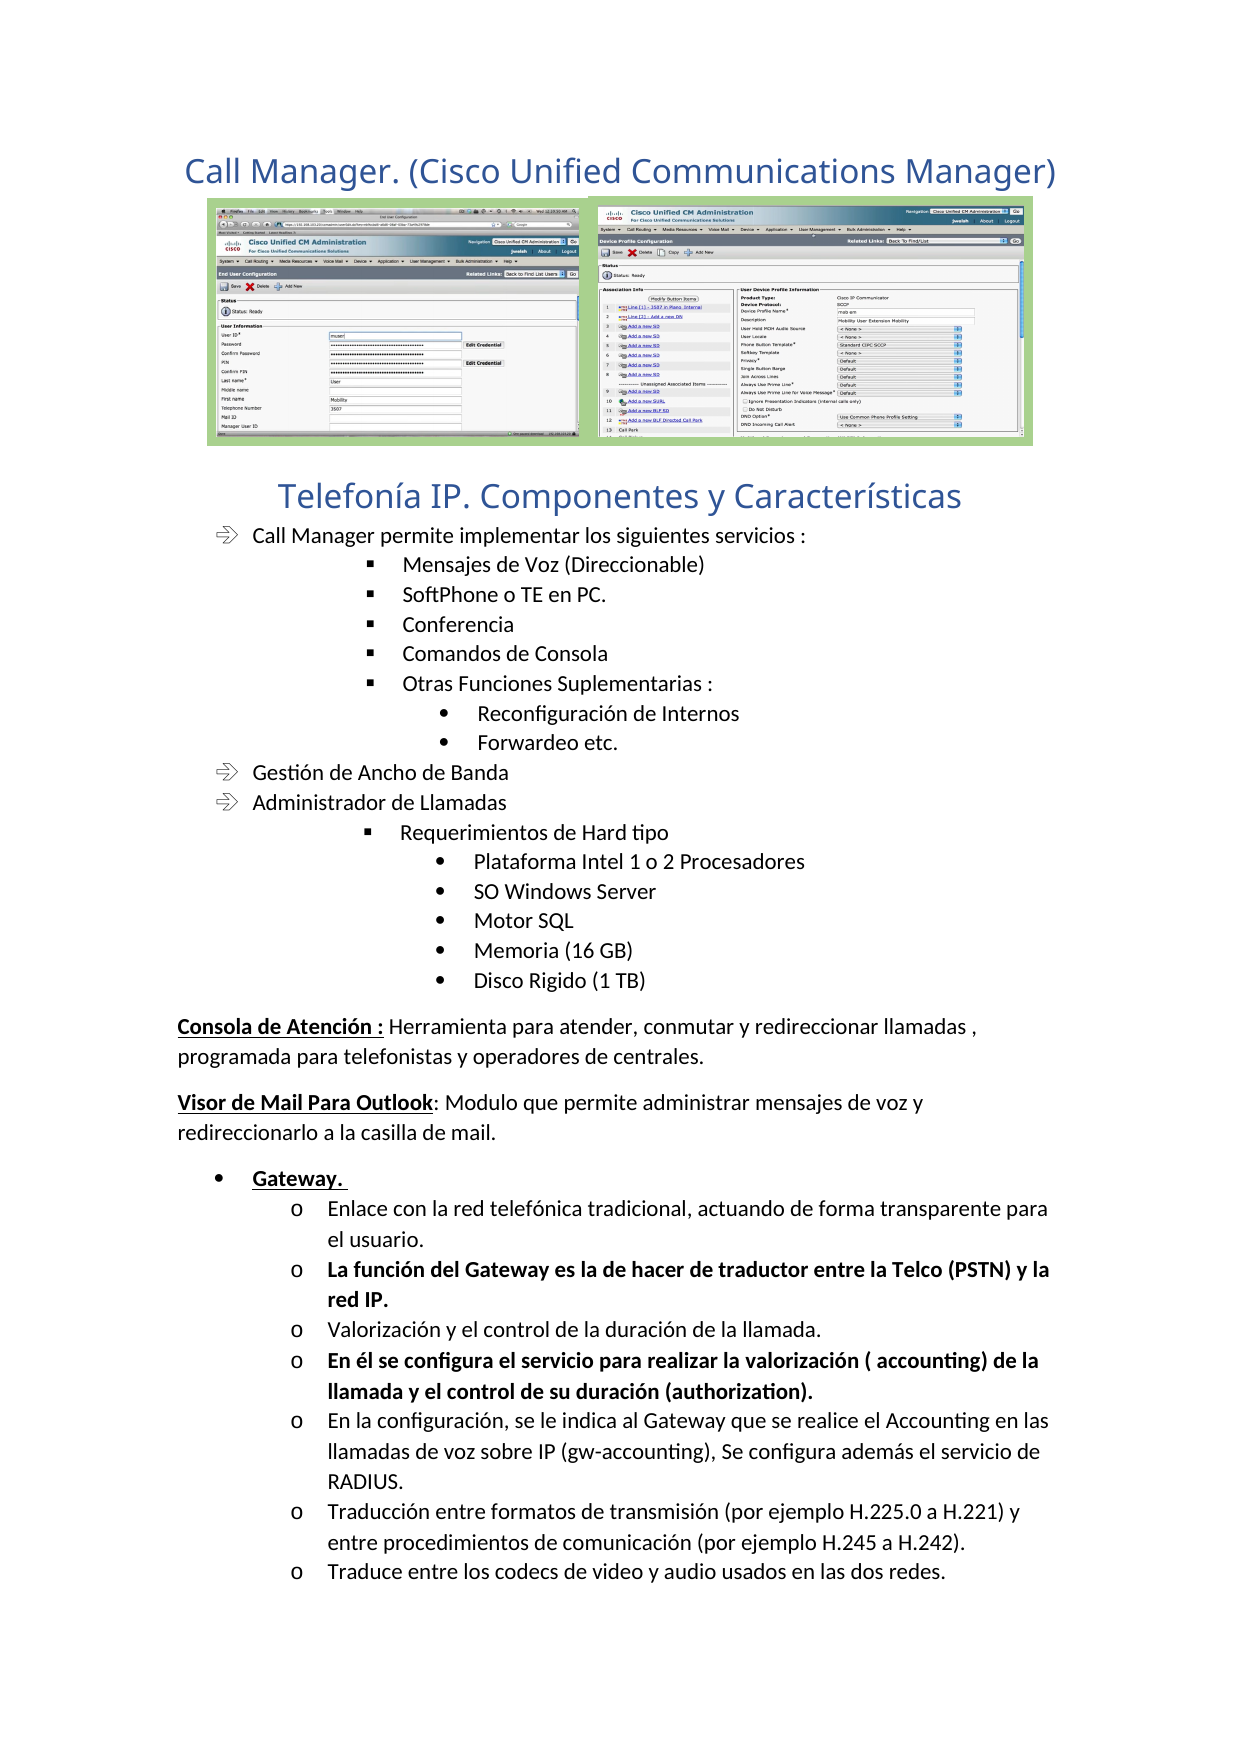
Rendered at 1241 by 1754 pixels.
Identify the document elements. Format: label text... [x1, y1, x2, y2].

list Mensajes de Voz (Direccionable) [365, 550, 1063, 578]
subtitle Telefonía IP. Componentes y Características [177, 473, 1063, 518]
list Conferencia [365, 610, 1063, 638]
list Gestión de Ancho de Banda [215, 758, 1063, 786]
list Administrador de Llamadas [215, 788, 1063, 816]
picture [216, 208, 579, 437]
list Call Manager permite implementar los siguientes servicios : [215, 521, 1063, 549]
list Enlace con la red telefónica tradicional, actuando de forma transparente para el usuario. [290, 1194, 1063, 1253]
list SO Windows Server [436, 877, 1063, 905]
list Traduce entre los codecs de video y audio usados en las dos redes. [290, 1557, 1063, 1586]
list Gateway. [215, 1164, 1063, 1192]
text Visor de Mail Para Outlook: Modulo que permite administrar mensajes de voz y redireccionarlo a la casilla de mail. [177, 1088, 1063, 1146]
list Otras Funciones Suplementarias : [365, 669, 1063, 697]
list En él se configura el servicio para realizar la valorización ( accounting) de la llamada y el control de su duración (authorization). [290, 1346, 1063, 1405]
list Valorización y el control de la duración de la llamada. [290, 1315, 1063, 1344]
list Memoria (16 GB) [436, 936, 1063, 964]
list Requerimientos de Hard tipo [362, 818, 1063, 846]
list Traducción entre formatos de transmisión (por ejemplo H.225.0 a H.221) y entre procedimientos de comunicación (por ejemplo H.245 a H.242). [290, 1497, 1063, 1556]
list En la configuración, se le indica al Gateway que se realice el Accounting en las llamadas de voz sobre IP (gw-accounting), Se configura además el servicio de RADIUS. [290, 1407, 1063, 1495]
picture [598, 205, 1024, 437]
list Comandos de Consola [365, 639, 1063, 667]
list Reconfiguración de Internos [440, 699, 1063, 727]
text Consola de Atención : Herramienta para atender, conmutar y redireccionar llamadas , programada para telefonistas y operadores de centrales. [177, 1012, 1063, 1070]
list Forwardeo etc. [440, 728, 1063, 757]
subtitle Call Manager. (Cisco Unified Communications Manager) [177, 148, 1063, 193]
list La función del Gateway es la de hacer de traductor entre la Telco (PSTN) y la red IP. [290, 1255, 1063, 1313]
list Motor SQL [436, 907, 1063, 935]
list SoftPhone o TE en PC. [365, 580, 1063, 608]
list Disco Rigido (1 TB) [436, 966, 1063, 994]
list Plataforma Intel 1 o 2 Procesadores [436, 847, 1063, 875]
